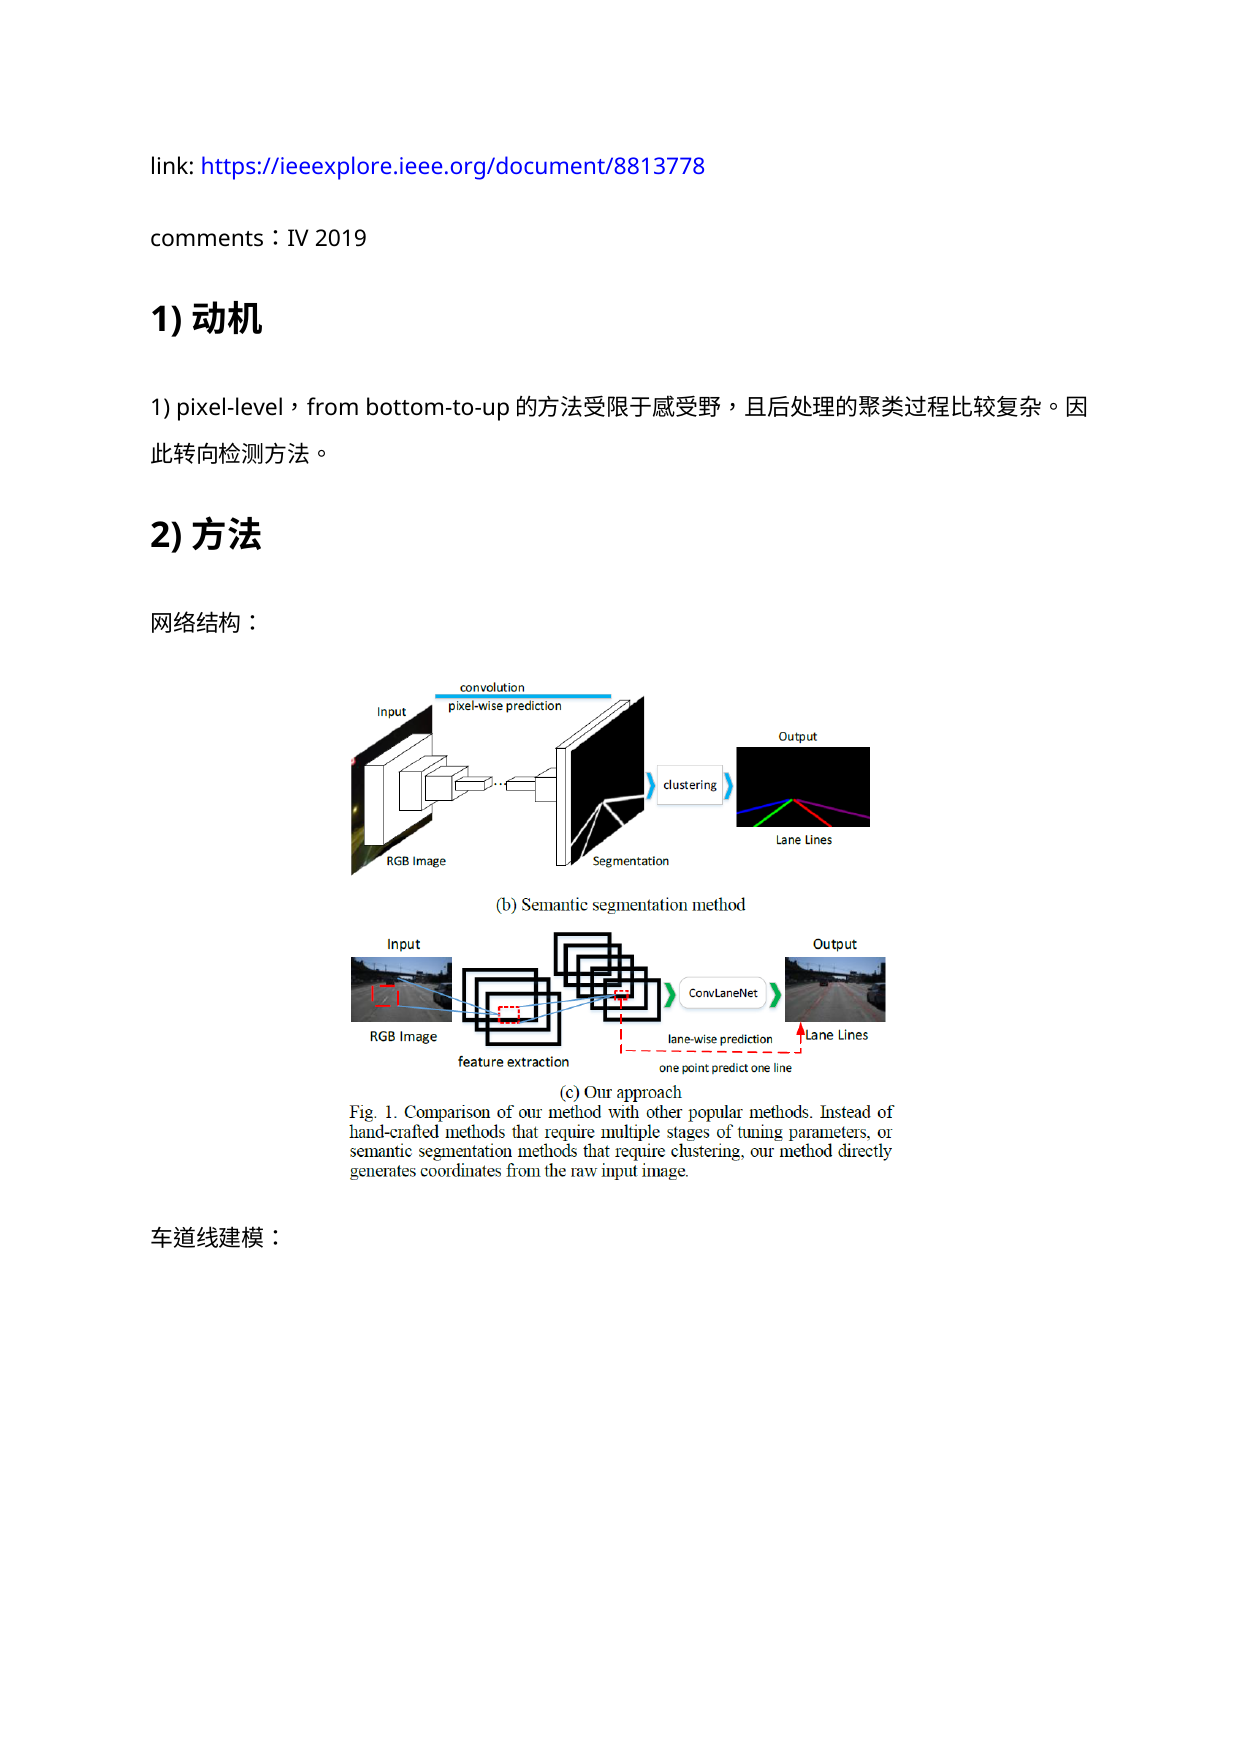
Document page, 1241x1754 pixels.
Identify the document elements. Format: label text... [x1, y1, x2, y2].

text comments：IV 2019 [150, 222, 1090, 253]
text link: https://ieeexplore.ieee.org/document/8813778 [150, 150, 1090, 181]
subtitle 2) 方法 [150, 510, 1090, 558]
subtitle 1) 动机 [150, 294, 1090, 342]
text 网络结构： [150, 607, 1090, 638]
text 1) pixel-level，from bottom-to-up的方法受限于感受野，且后处理的聚类过程比较复杂。因此转向检测方法。 [150, 391, 1090, 469]
text 车道线建模： [150, 1222, 1090, 1253]
picture [335, 678, 905, 1182]
